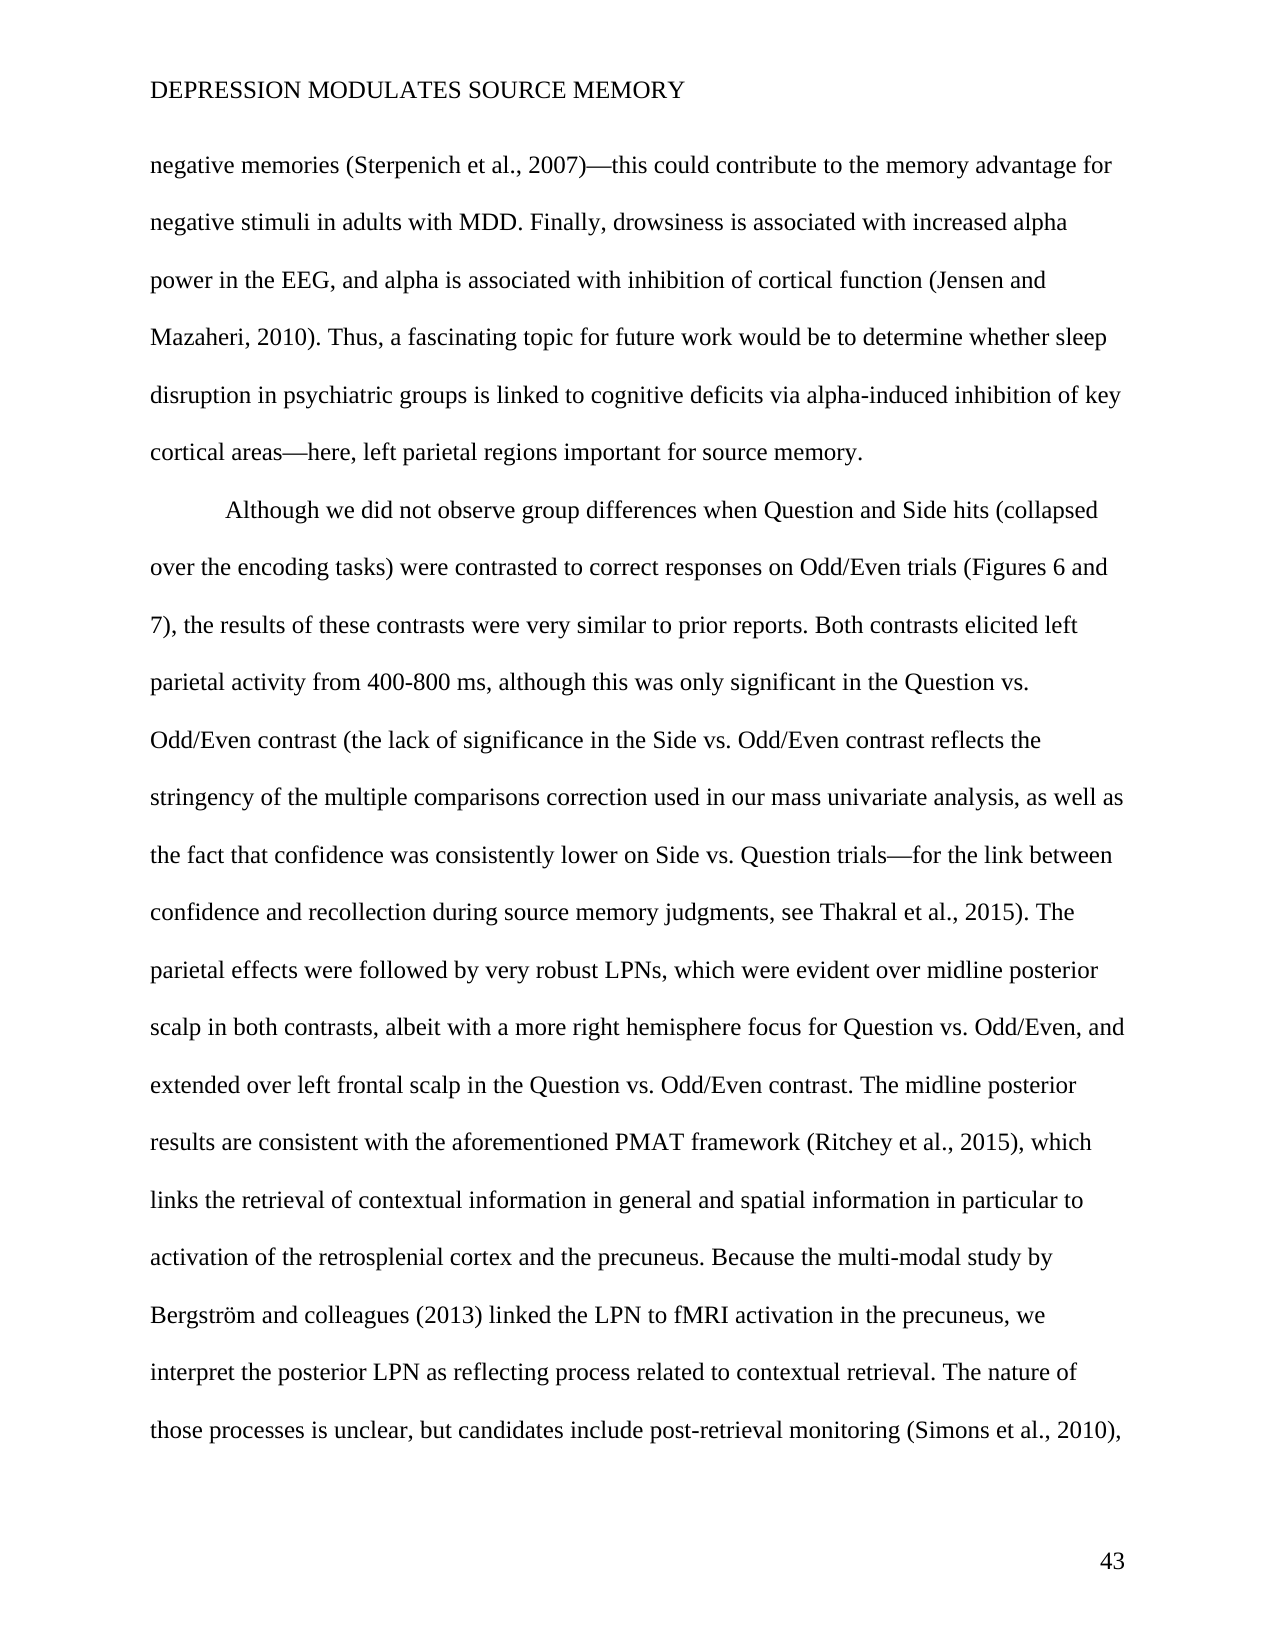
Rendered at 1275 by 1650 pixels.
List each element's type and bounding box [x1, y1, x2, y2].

text [150, 150, 1125, 466]
text [150, 495, 1125, 1444]
